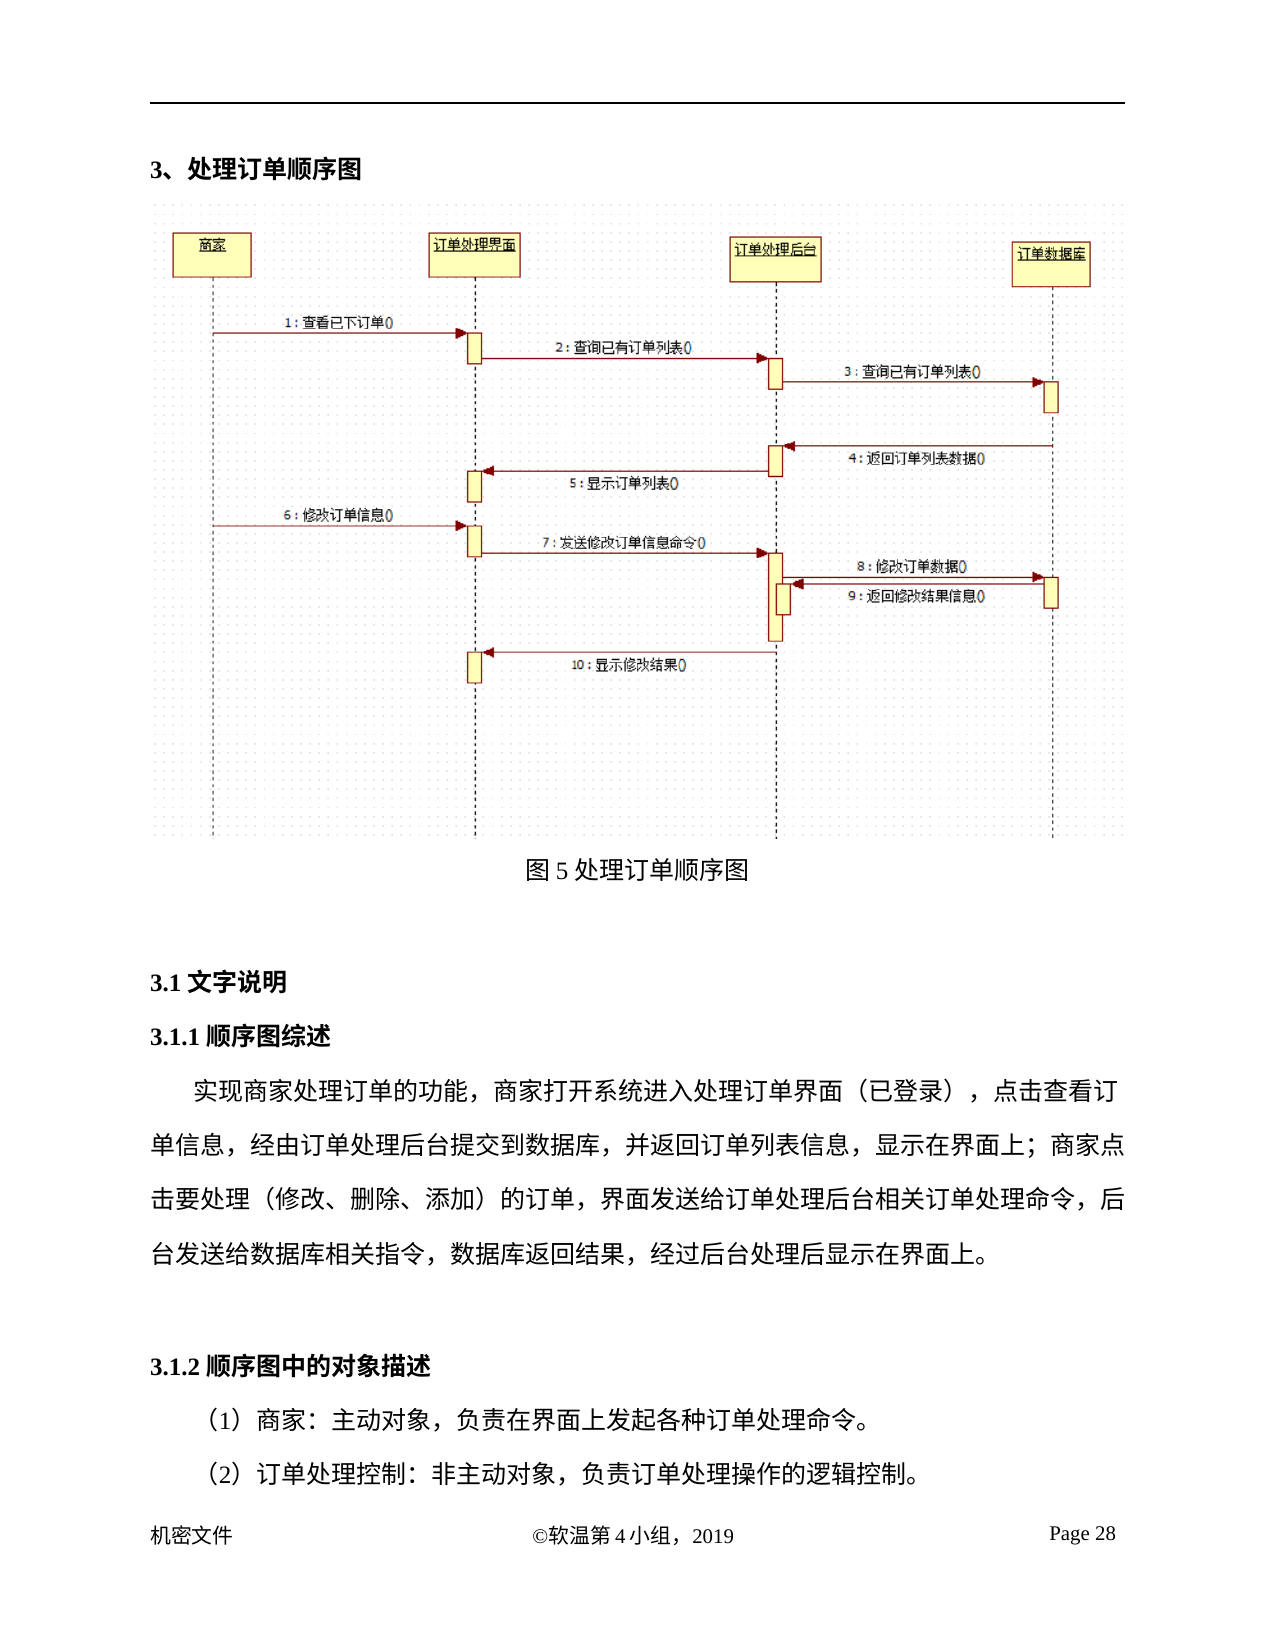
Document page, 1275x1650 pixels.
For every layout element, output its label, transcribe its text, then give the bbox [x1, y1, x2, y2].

text （2）订单处理控制：非主动对象，负责订单处理操作的逻辑控制。 [150, 1455, 1125, 1491]
picture [150, 204, 1125, 839]
text 3.1.1 顺序图综述 [150, 1017, 1125, 1053]
text （1）商家：主动对象，负责在界面上发起各种订单处理命令。 [150, 1401, 1125, 1437]
text 3、处理订单顺序图 [150, 150, 1125, 186]
text 3.1.2 顺序图中的对象描述 [150, 1346, 1125, 1382]
text 3.1 文字说明 [150, 962, 1125, 999]
text 图5 处理订单顺序图 [150, 851, 1125, 887]
text 实现商家处理订单的功能，商家打开系统进入处理订单界面（已登录），点击查看订单信息，经由订单处理后台提交到数据库，并返回订单列表信息，显示在界面上；商家点击要处理（修改、删除、添加）的订单，界面发送给订单处理后台相关订单处理命令，后台发送给数据库相关指令，数据库返回结果，经过后台处理后显示在界面上。 [150, 1071, 1125, 1271]
